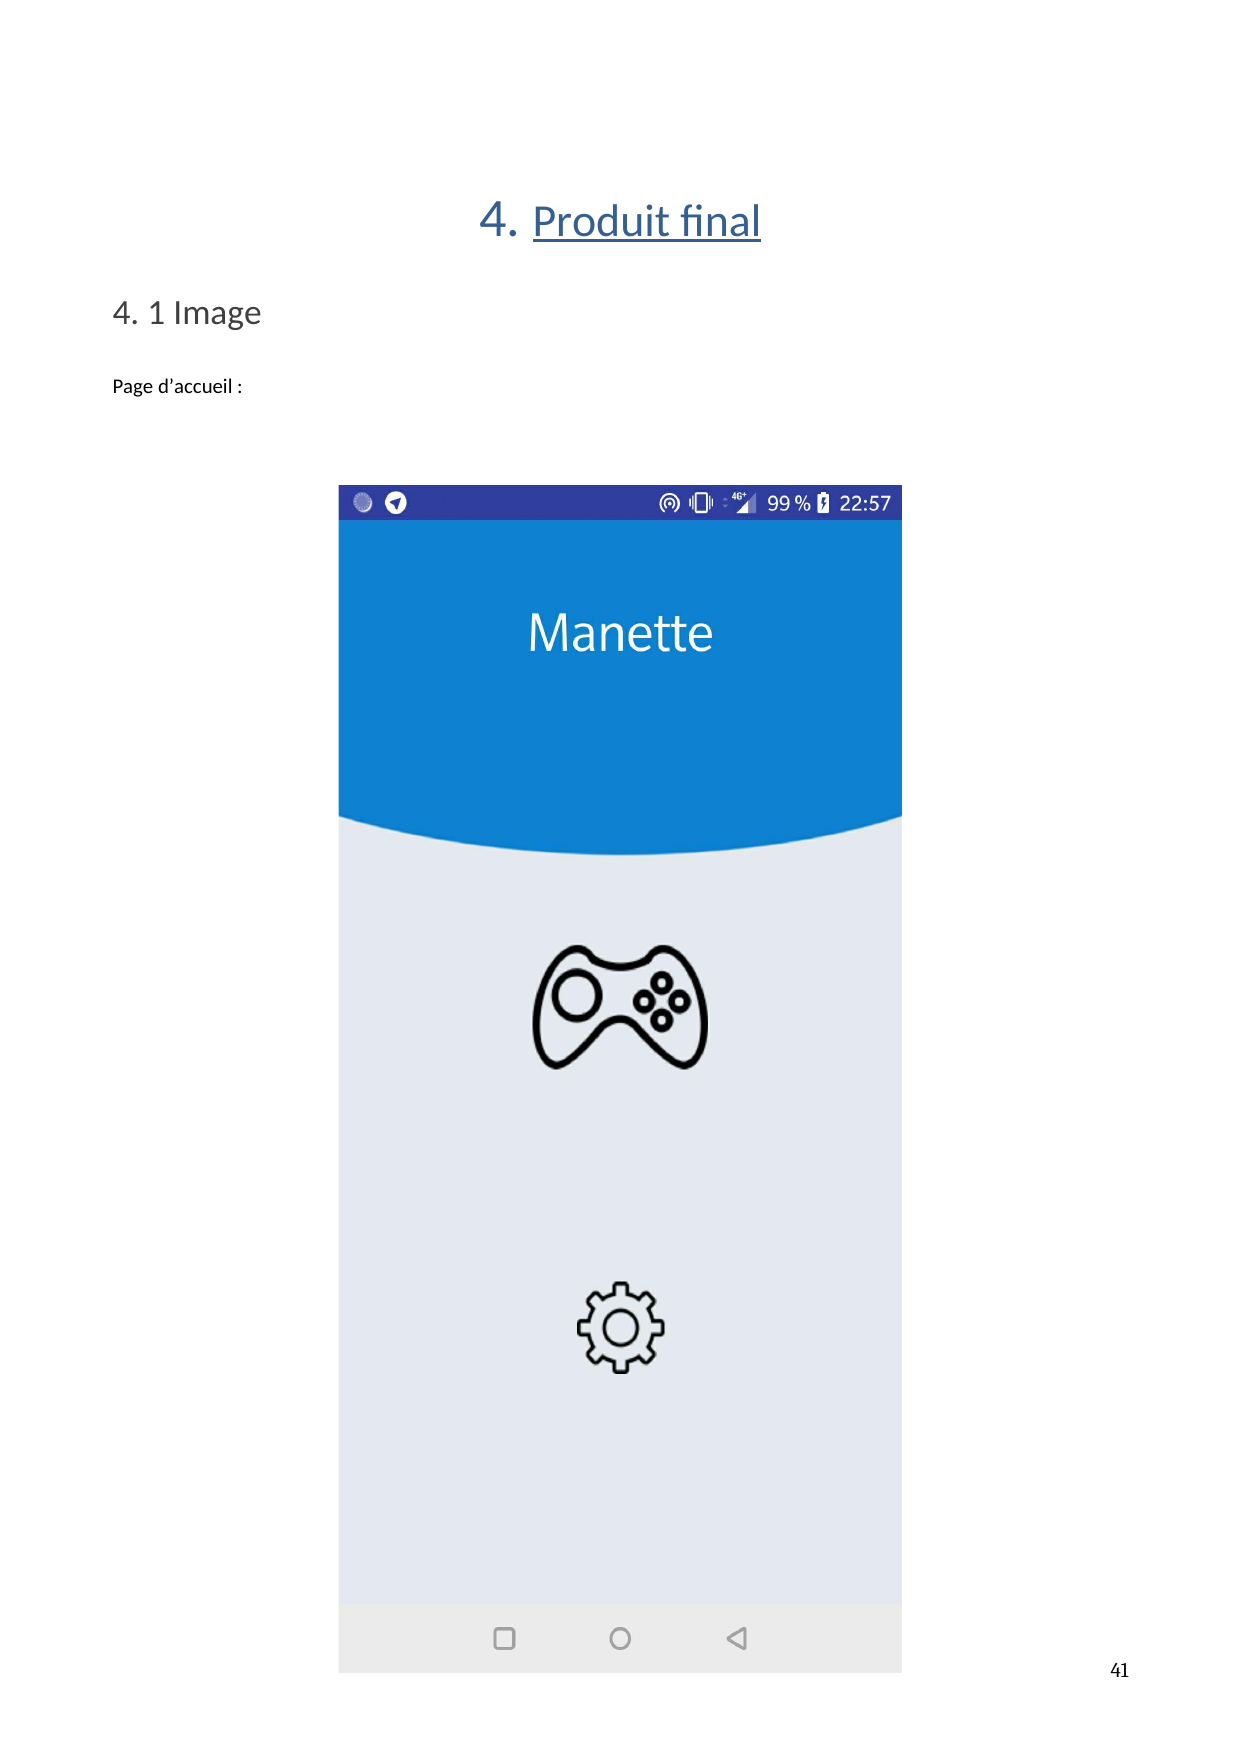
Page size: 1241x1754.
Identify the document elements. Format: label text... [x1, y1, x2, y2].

text Page d’accueil : [112, 373, 1128, 399]
subtitle 4. 1 Image [112, 290, 1128, 333]
picture [338, 485, 902, 1673]
subtitle 4. Produit final [112, 183, 1128, 249]
